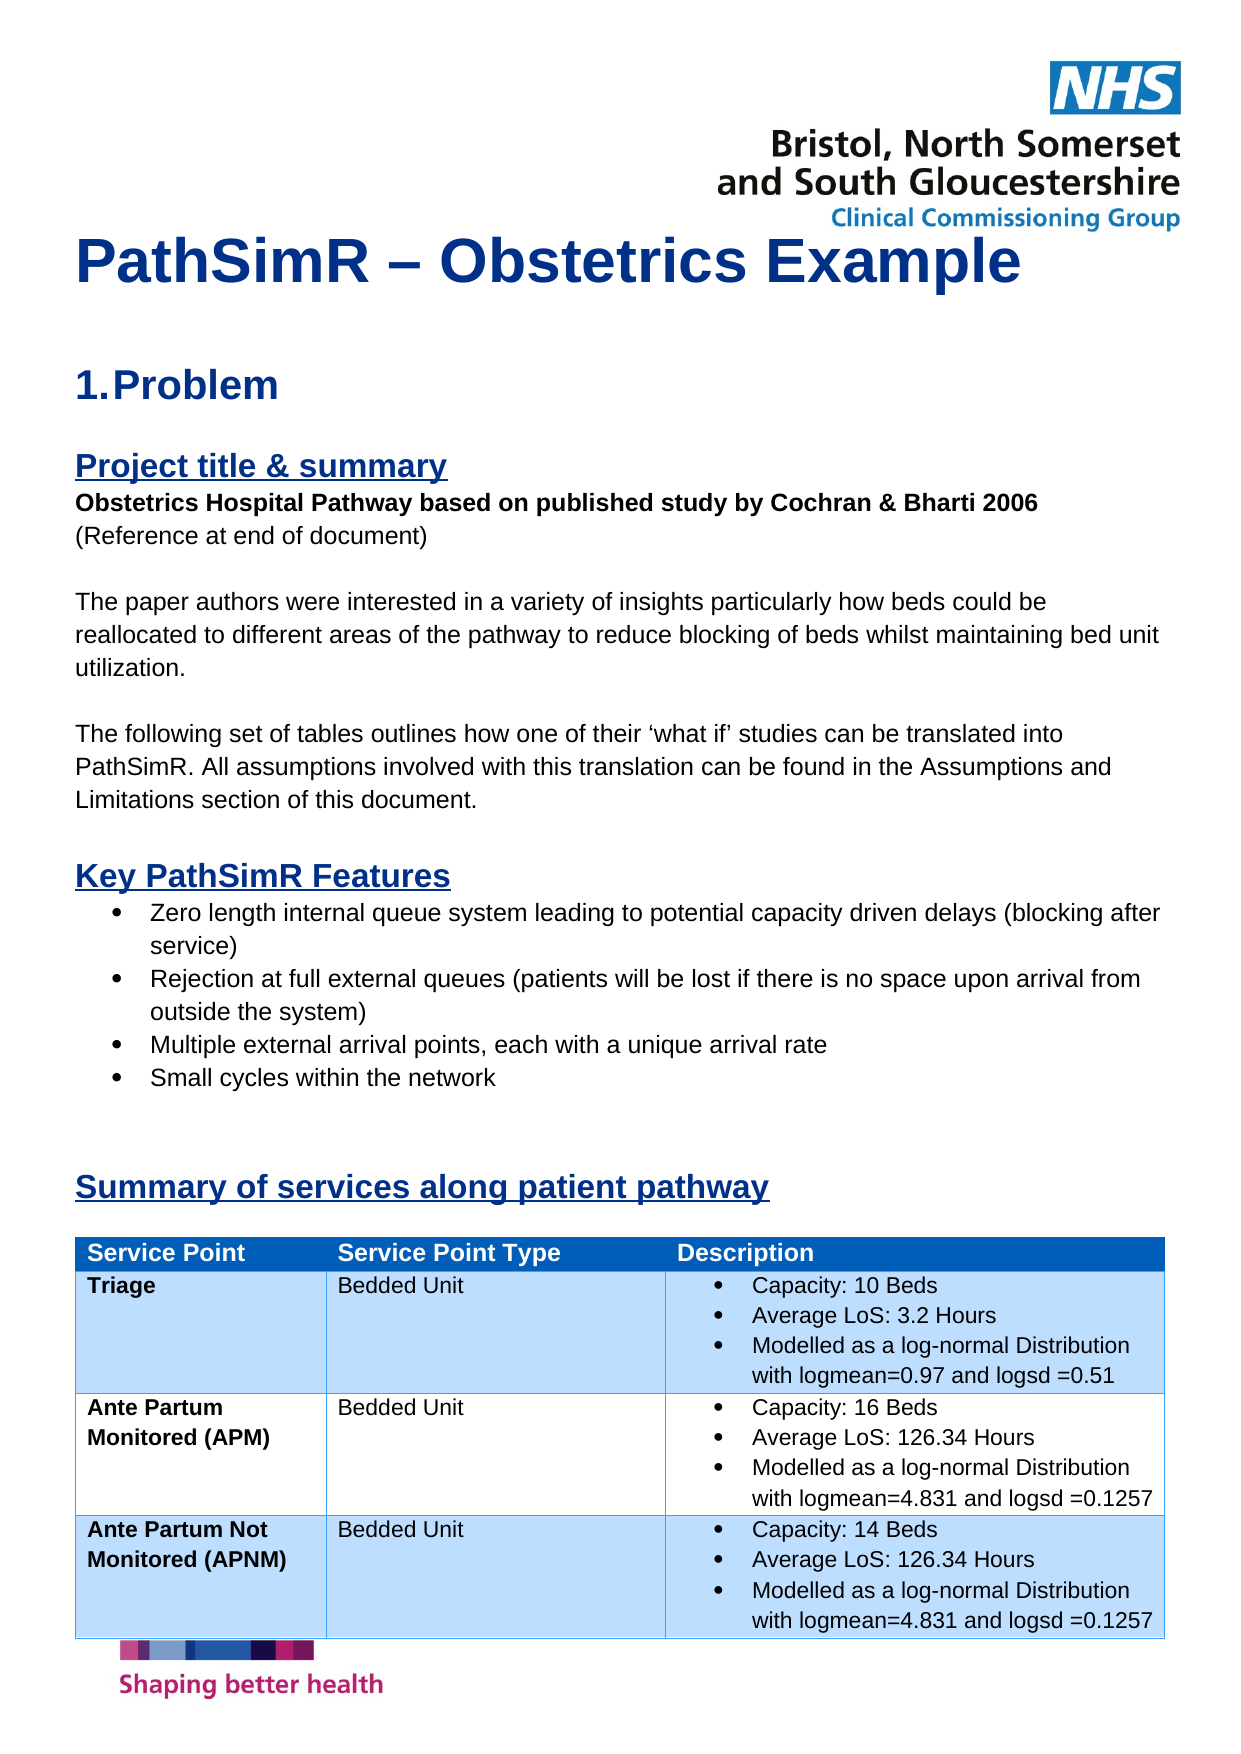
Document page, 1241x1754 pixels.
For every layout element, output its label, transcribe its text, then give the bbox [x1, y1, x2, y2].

table_cell Bedded Unit [327, 1394, 665, 1515]
table_cell Bedded Unit [327, 1272, 665, 1393]
subtitle Project title & summary [75, 446, 1165, 484]
list Rejection at full external queues (patients will be lost if there is no space upon arrival from outside the system) [112, 964, 1165, 1026]
table_header Service Point [76, 1238, 326, 1271]
table_cell Triage [76, 1272, 326, 1393]
table_cell Capacity: 10 Beds Average LoS: 3.2 Hours Modelled as a log-normal Distribution with logmean=0.97 and logsd =0.51 [666, 1272, 1164, 1393]
picture [0, 1631, 389, 1754]
text Obstetrics Hospital Pathway based on published study by Cochran & Bharti 2006 (Reference at end of document) [75, 488, 1165, 550]
list Zero length internal queue system leading to potential capacity driven delays (blocking after service) [112, 898, 1165, 960]
table_cell Bedded Unit [327, 1516, 665, 1637]
table_cell Ante Partum Not Monitored (APNM) [76, 1516, 326, 1637]
table_cell Capacity: 16 Beds Average LoS: 126.34 Hours Modelled as a log-normal Distribution with logmean=4.831 and logsd =0.1257 [666, 1394, 1164, 1515]
title PathSimR – Obstetrics Example [75, 224, 1165, 296]
subtitle Key PathSimR Features [75, 856, 1165, 894]
picture [703, 1, 1240, 249]
list Multiple external arrival points, each with a unique arrival rate [112, 1030, 1165, 1059]
list Small cycles within the network [112, 1063, 1165, 1092]
text The paper authors were interested in a variety of insights particularly how beds could be reallocated to different areas of the pathway to reduce blocking of beds whilst maintaining bed unit utilization. [75, 587, 1165, 682]
subtitle Summary of services along patient pathway [75, 1167, 1165, 1205]
table_cell Ante Partum Monitored (APM) [76, 1394, 326, 1515]
text The following set of tables outlines how one of their ‘what if’ studies can be translated into PathSimR. All assumptions involved with this translation can be found in the Assumptions and Limitations section of this document. [75, 719, 1165, 814]
table_cell Capacity: 14 Beds Average LoS: 126.34 Hours Modelled as a log-normal Distribution with logmean=4.831 and logsd =0.1257 [666, 1516, 1164, 1637]
table_header Description [666, 1238, 1164, 1271]
subtitle Problem [75, 360, 1165, 408]
table_header Service Point Type [327, 1238, 665, 1271]
